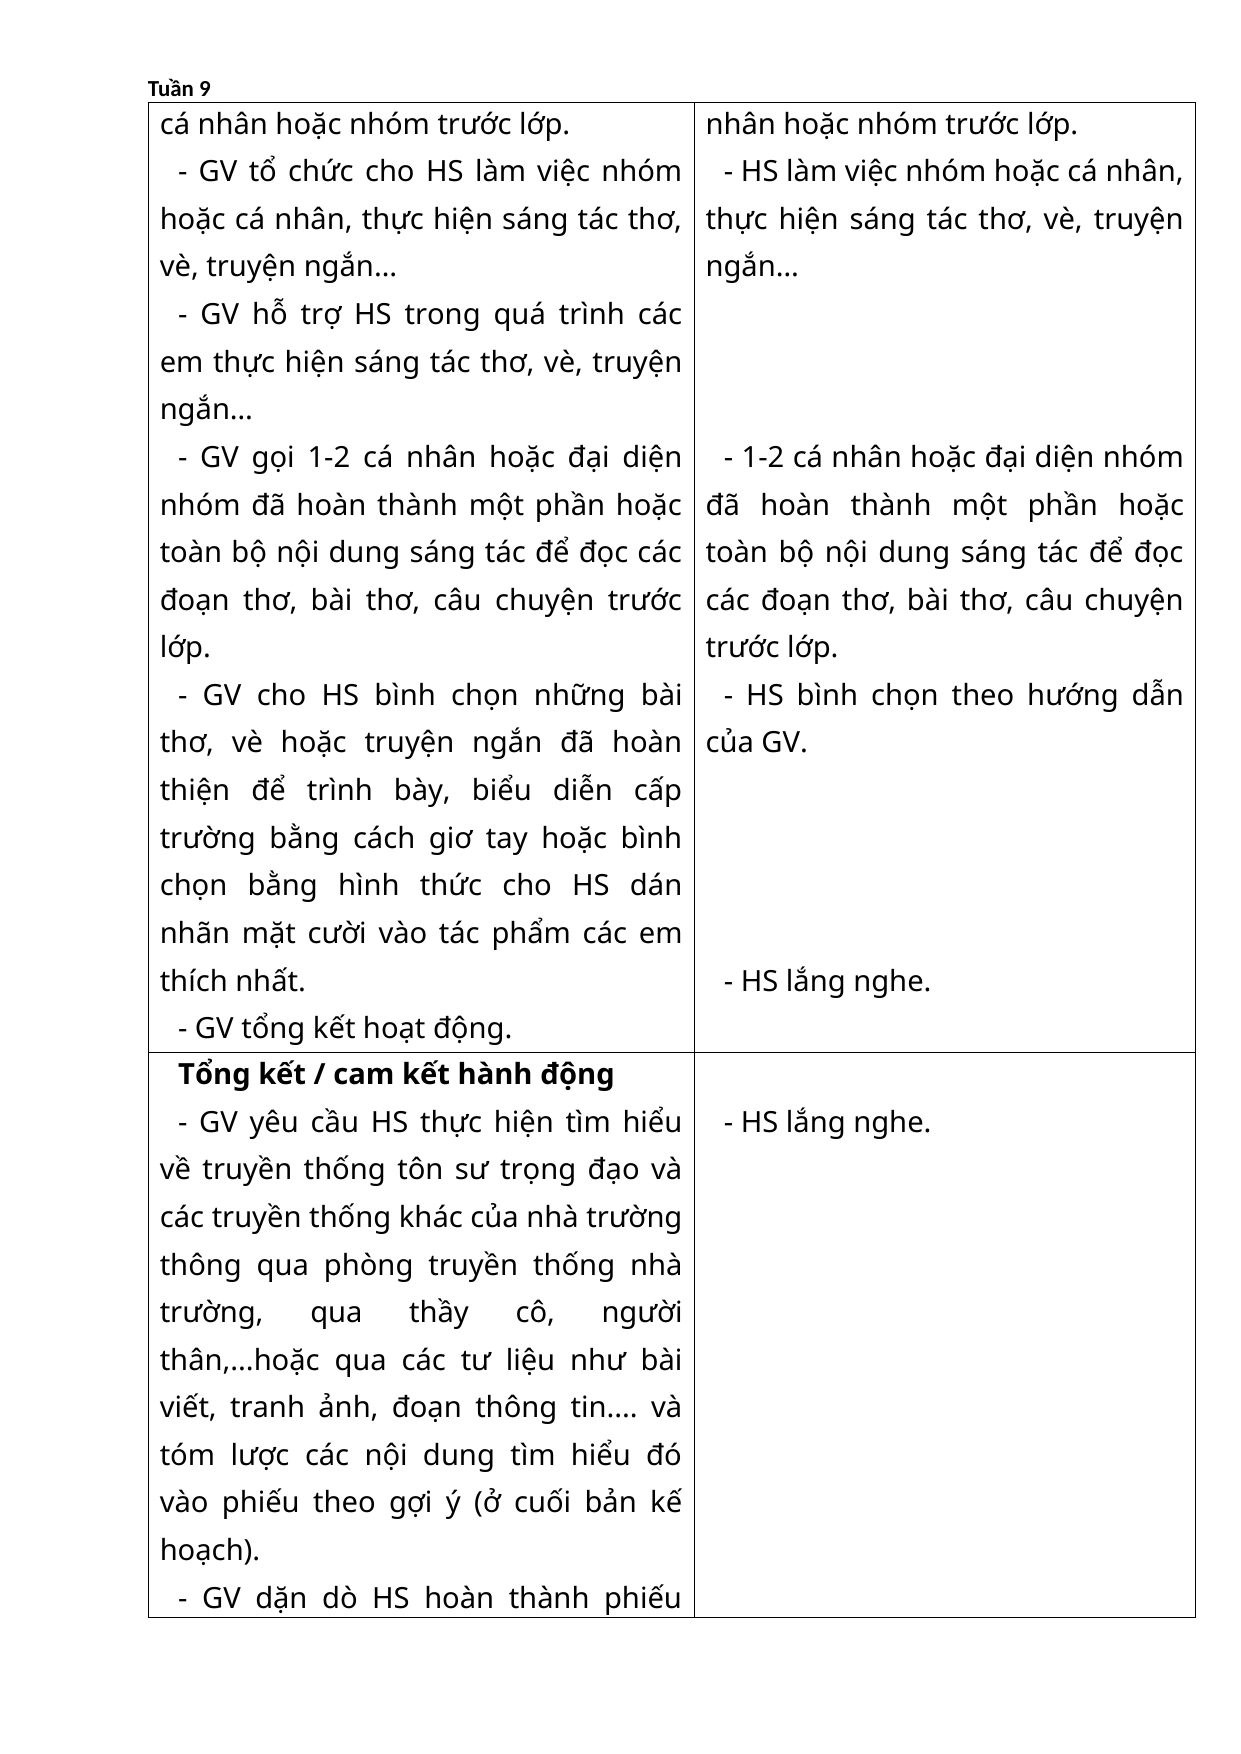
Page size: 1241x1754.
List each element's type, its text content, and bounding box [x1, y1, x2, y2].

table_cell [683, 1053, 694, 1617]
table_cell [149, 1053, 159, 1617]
table_cell - HS lắng nghe. [695, 1053, 1195, 1617]
